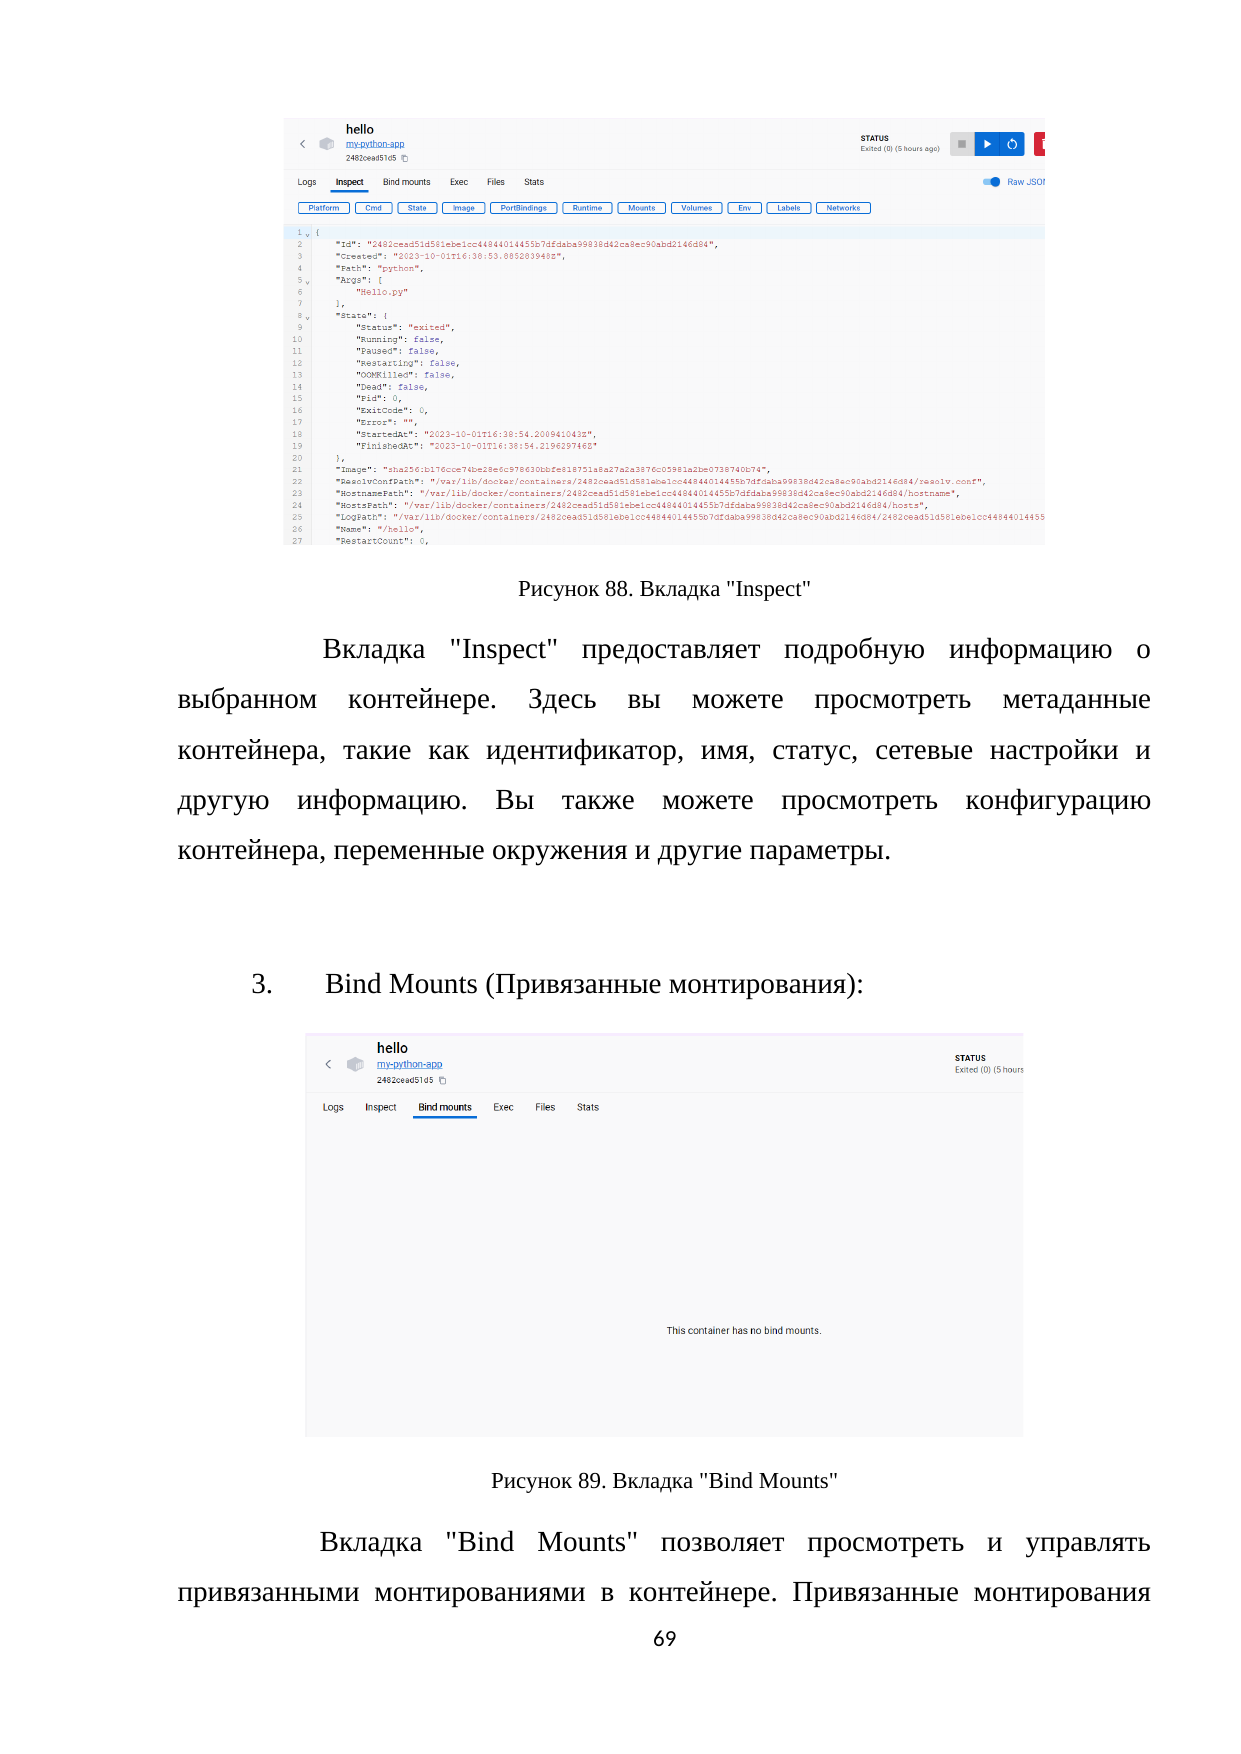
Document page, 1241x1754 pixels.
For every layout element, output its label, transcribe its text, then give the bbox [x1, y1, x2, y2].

text Вкладка "Inspect" предоставляет подробную информацию о выбранном контейнере. Здесь вы можете просмотреть метаданные контейнера, такие как идентификатор, имя, статус, сетевые настройки и другую информацию. Вы также можете просмотреть конфигурацию контейнера, переменные окружения и другие параметры. [177, 631, 1152, 866]
text Рисунок 89. Вкладка "Bind Mounts" [177, 1468, 1152, 1494]
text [177, 1524, 1152, 1608]
picture [305, 1033, 1024, 1437]
text Рисунок 88. Вкладка "Inspect" [177, 575, 1152, 601]
list Bind Mounts (Привязанные монтирования): [177, 966, 1152, 1000]
picture [283, 118, 1045, 545]
